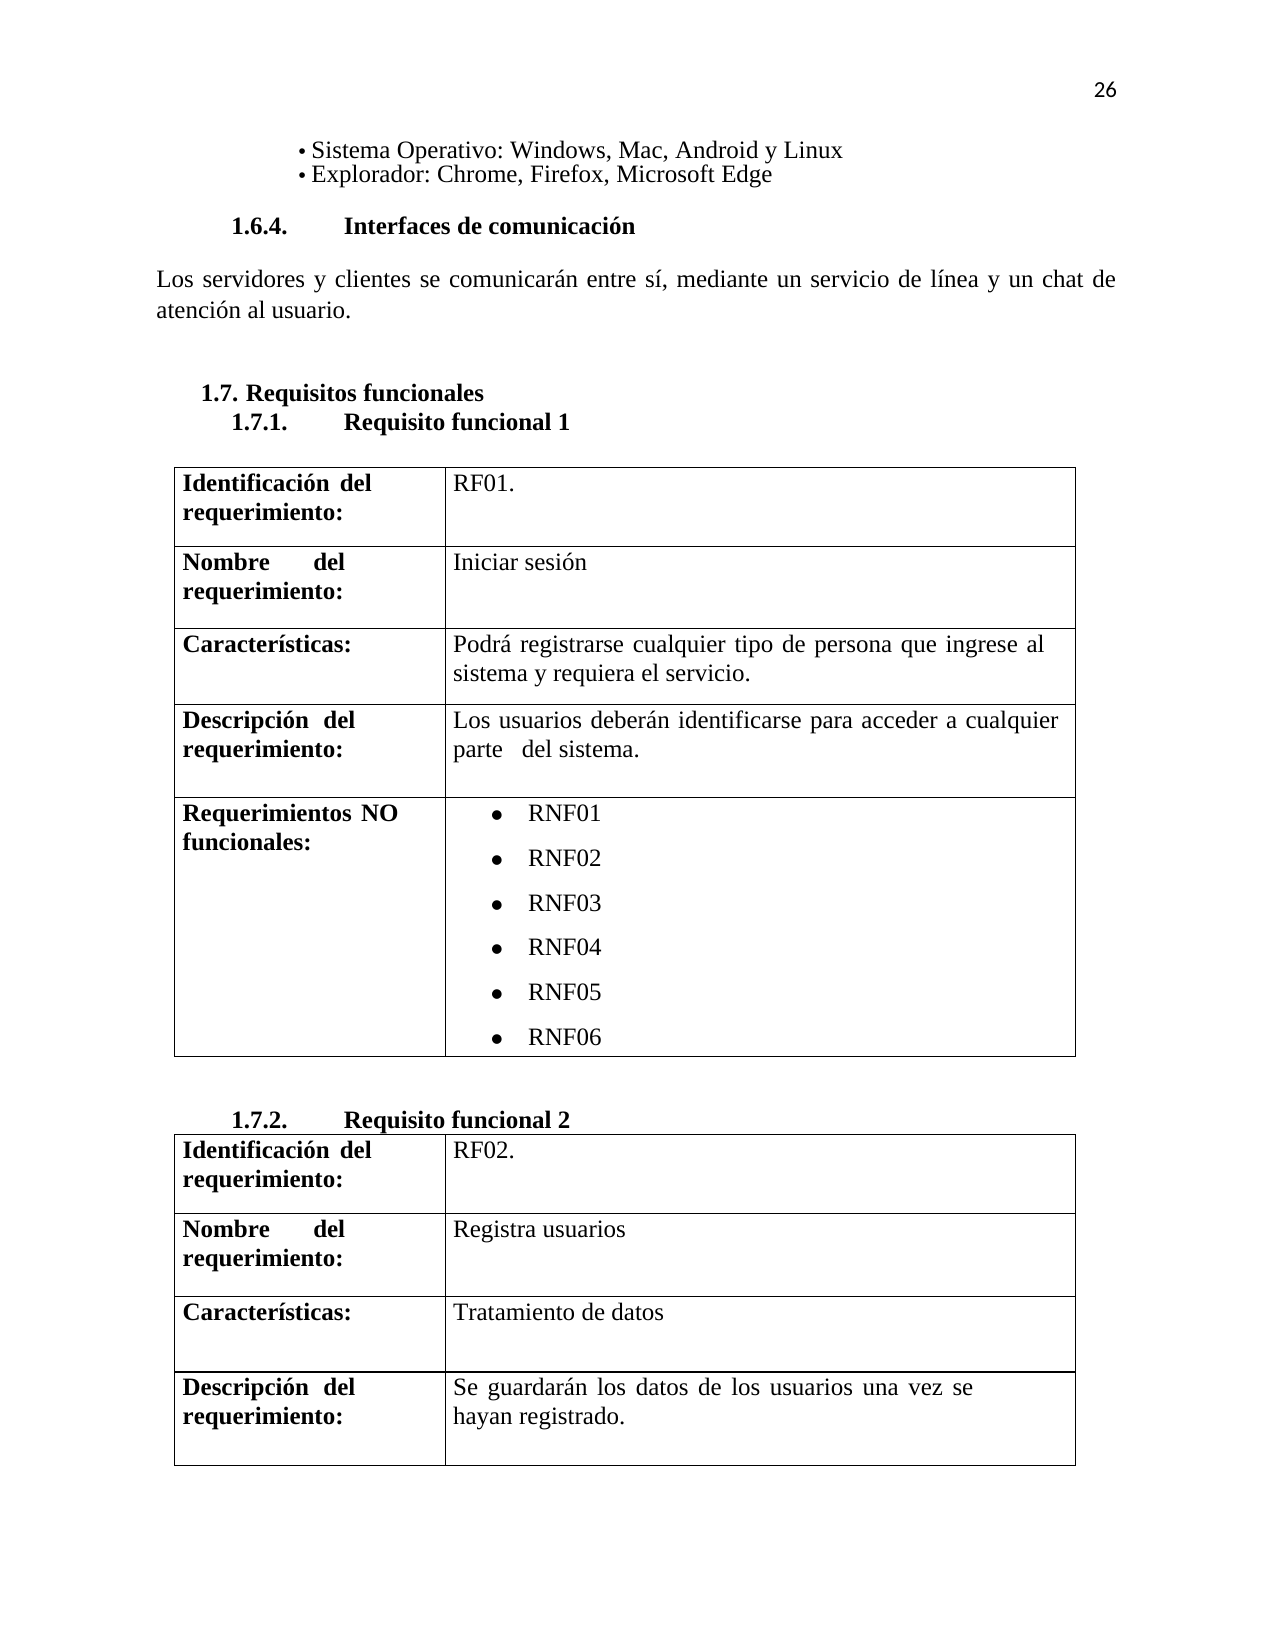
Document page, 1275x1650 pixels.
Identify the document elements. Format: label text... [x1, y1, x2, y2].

table_cell Descripción del requerimiento: [175, 705, 445, 797]
table_cell Los usuarios deberán identificarse para acceder a cualquier parte del sistema. [446, 705, 1075, 797]
table_header RF02. [446, 1135, 1075, 1213]
table_header Identificación del requerimiento: [175, 1135, 445, 1213]
table_cell Nombre del requerimiento: [175, 547, 445, 628]
table_cell Iniciar sesión [446, 547, 1075, 628]
table_cell Registra usuarios [446, 1214, 1075, 1296]
table_cell Características: [175, 629, 445, 704]
table_cell Descripción del requerimiento: [175, 1373, 445, 1465]
table_cell Se guardarán los datos de los usuarios una vez se hayan registrado. [446, 1373, 1075, 1465]
table_header Identificación del requerimiento: [175, 468, 445, 546]
table_cell Nombre del requerimiento: [175, 1214, 445, 1296]
subtitle Requisito funcional 2 [231, 1105, 1117, 1134]
subtitle Requisito funcional 1 [231, 407, 1117, 435]
table_cell Requerimientos NO funcionales: [175, 798, 445, 1056]
table_header RF01. [446, 468, 1075, 546]
subtitle Los servidores y clientes se comunicarán entre sí, mediante un servicio de línea y un chat de atención al usuario. [156, 264, 1117, 324]
table_cell Podrá registrarse cualquier tipo de persona que ingrese al sistema y requiera el servicio. [446, 629, 1075, 704]
table_cell Tratamiento de datos [446, 1297, 1075, 1371]
text Requisitos funcionales [201, 378, 1117, 407]
list Explorador: Chrome, Firefox, Microsoft Edge [298, 163, 1117, 187]
subtitle Interfaces de comunicación [231, 211, 1117, 240]
table_cell RNF01 RNF02 RNF03 RNF04 RNF05 RNF06 [446, 798, 1075, 1056]
table_cell Características: [175, 1297, 445, 1371]
list Sistema Operativo: Windows, Mac, Android y Linux [298, 139, 1117, 163]
